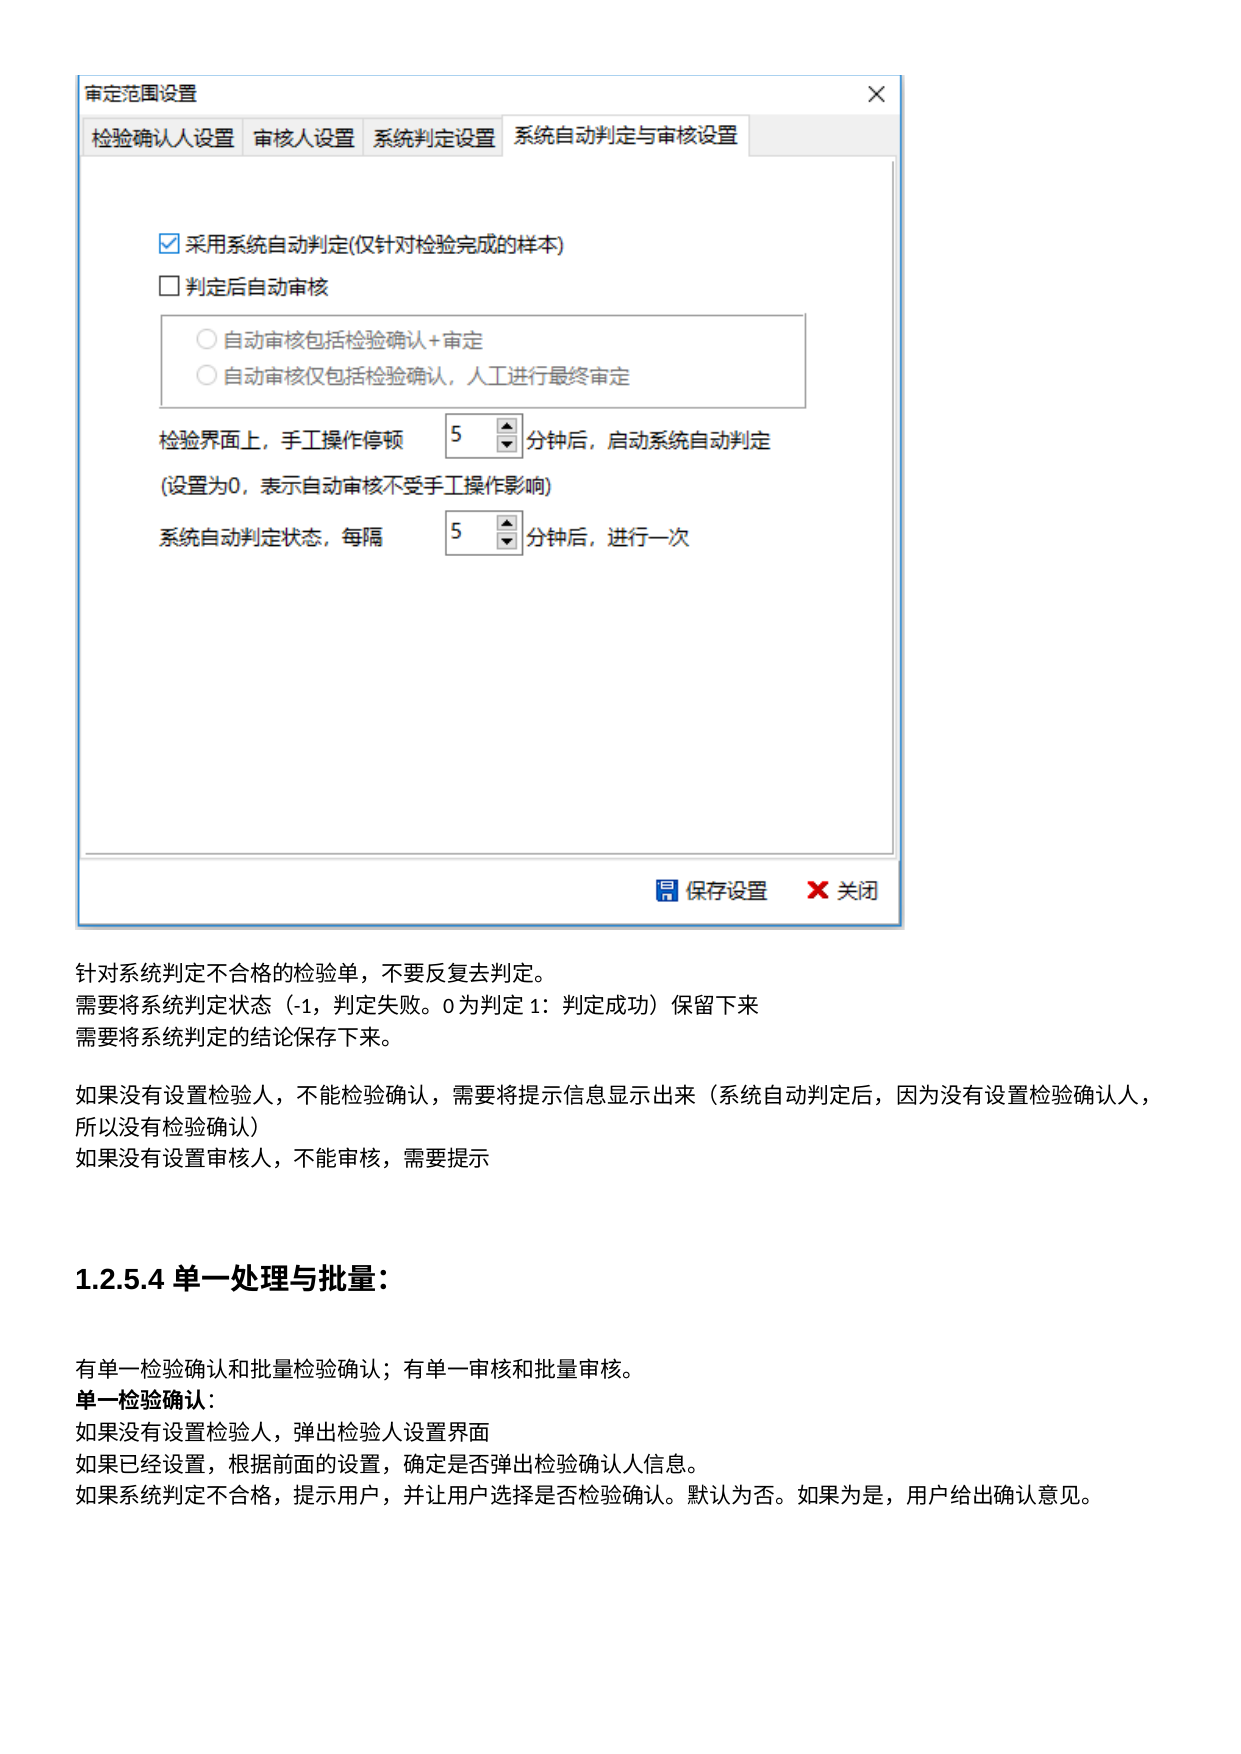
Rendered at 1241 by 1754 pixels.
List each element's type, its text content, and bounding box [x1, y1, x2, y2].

text 如果没有设置检验人，弹出检验人设置界面 [75, 1415, 1165, 1447]
text 如果没有设置检验人，不能检验确认，需要将提示信息显示出来（系统自动判定后，因为没有设置检验确认人，所以没有检验确认） [75, 1078, 1165, 1141]
subtitle 单一处理与批量： [75, 1255, 1165, 1298]
text 针对系统判定不合格的检验单，不要反复去判定。 [75, 956, 1165, 988]
text 需要将系统判定的结论保存下来。 [75, 1019, 1165, 1051]
text 需要将系统判定状态（-1，判定失败。0为判定 1：判定成功）保留下来 [75, 988, 1165, 1019]
text 单一检验确认： [75, 1383, 1165, 1415]
picture [75, 75, 905, 930]
text 如果已经设置，根据前面的设置，确定是否弹出检验确认人信息。 [75, 1447, 1165, 1478]
text 如果没有设置审核人，不能审核，需要提示 [75, 1141, 1165, 1173]
text 有单一检验确认和批量检验确认；有单一审核和批量审核。 [75, 1352, 1165, 1383]
text 如果系统判定不合格，提示用户，并让用户选择是否检验确认。默认为否。如果为是，用户给出确认意见。 [75, 1478, 1165, 1510]
